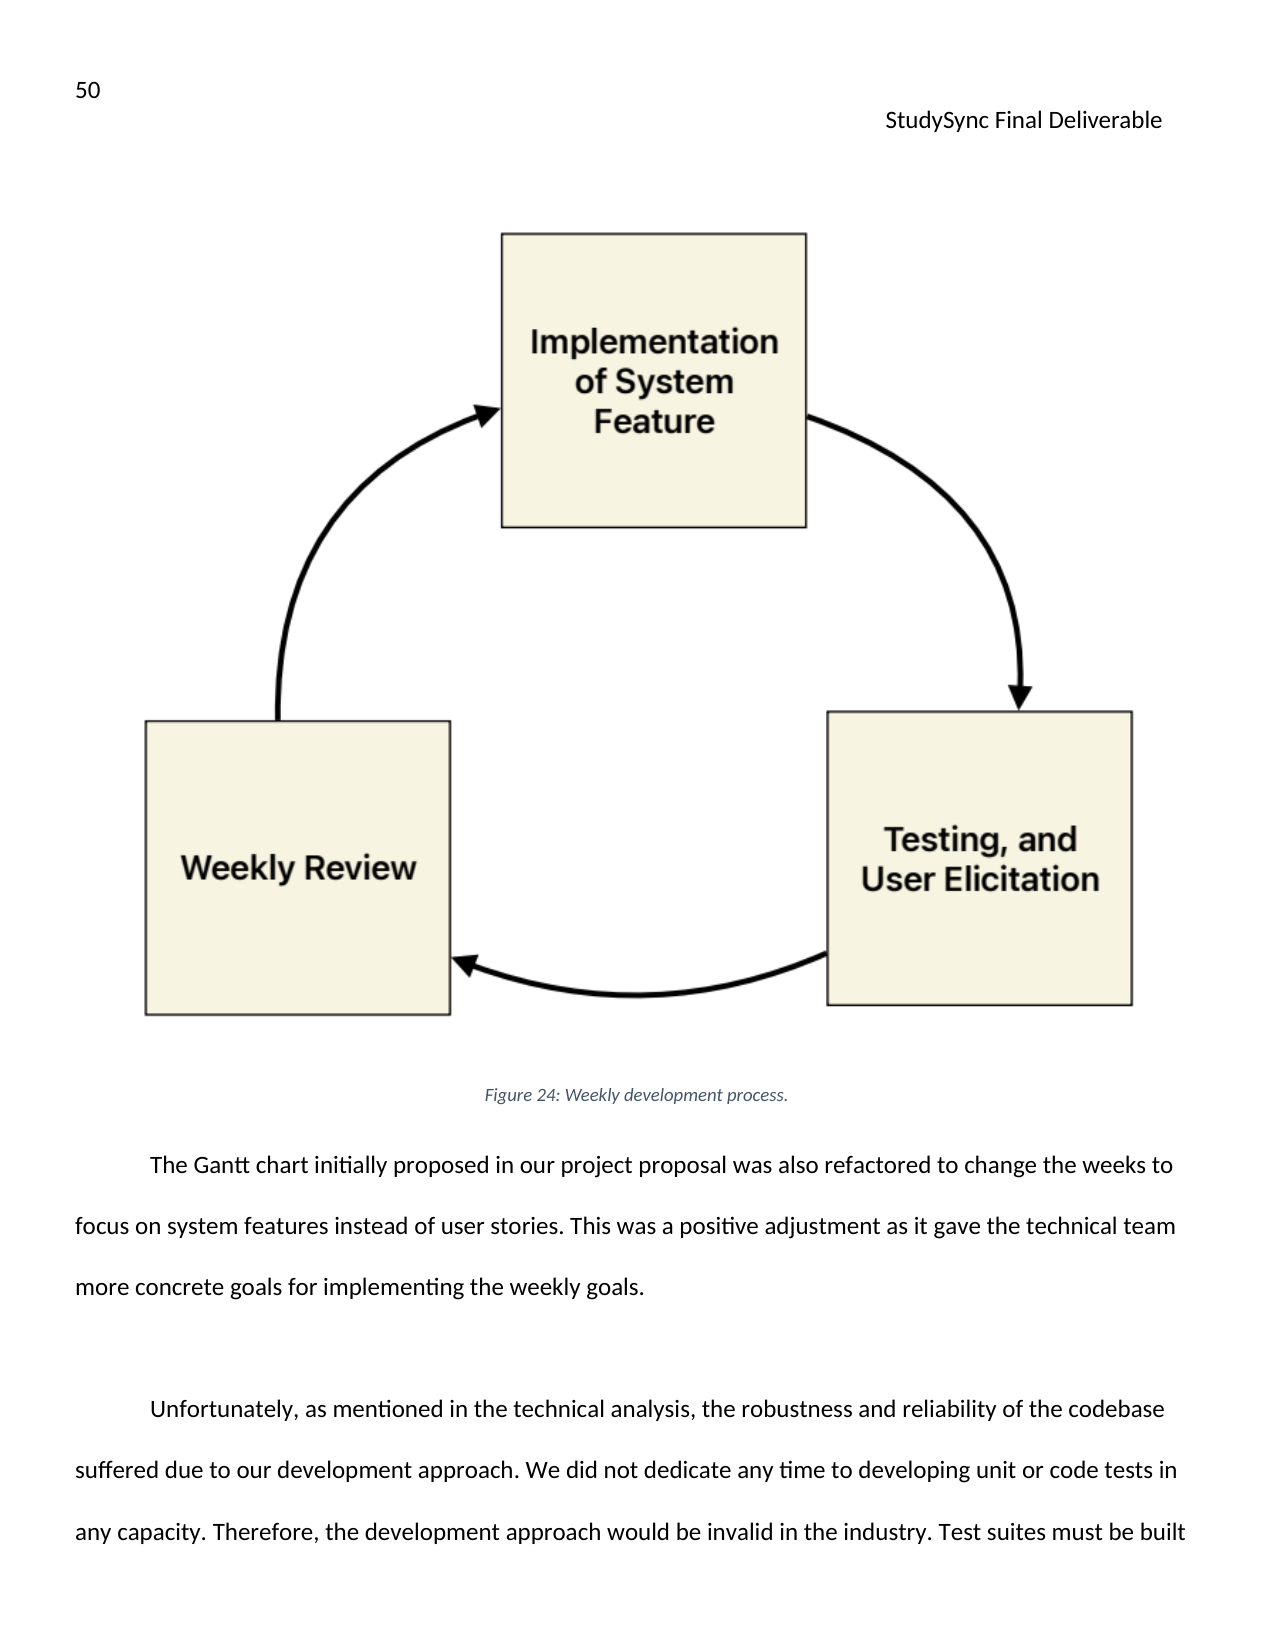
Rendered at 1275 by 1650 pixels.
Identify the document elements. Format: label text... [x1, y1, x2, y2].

text Figure 24: Weekly development process. [75, 1083, 1200, 1106]
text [75, 1393, 1200, 1546]
text The Gantt chart initially proposed in our project proposal was also refactored to change the weeks to focus on system features instead of user stories. This was a positive adjustment as it gave the technical team more concrete goals for implementing the weekly goals. [75, 1149, 1200, 1302]
